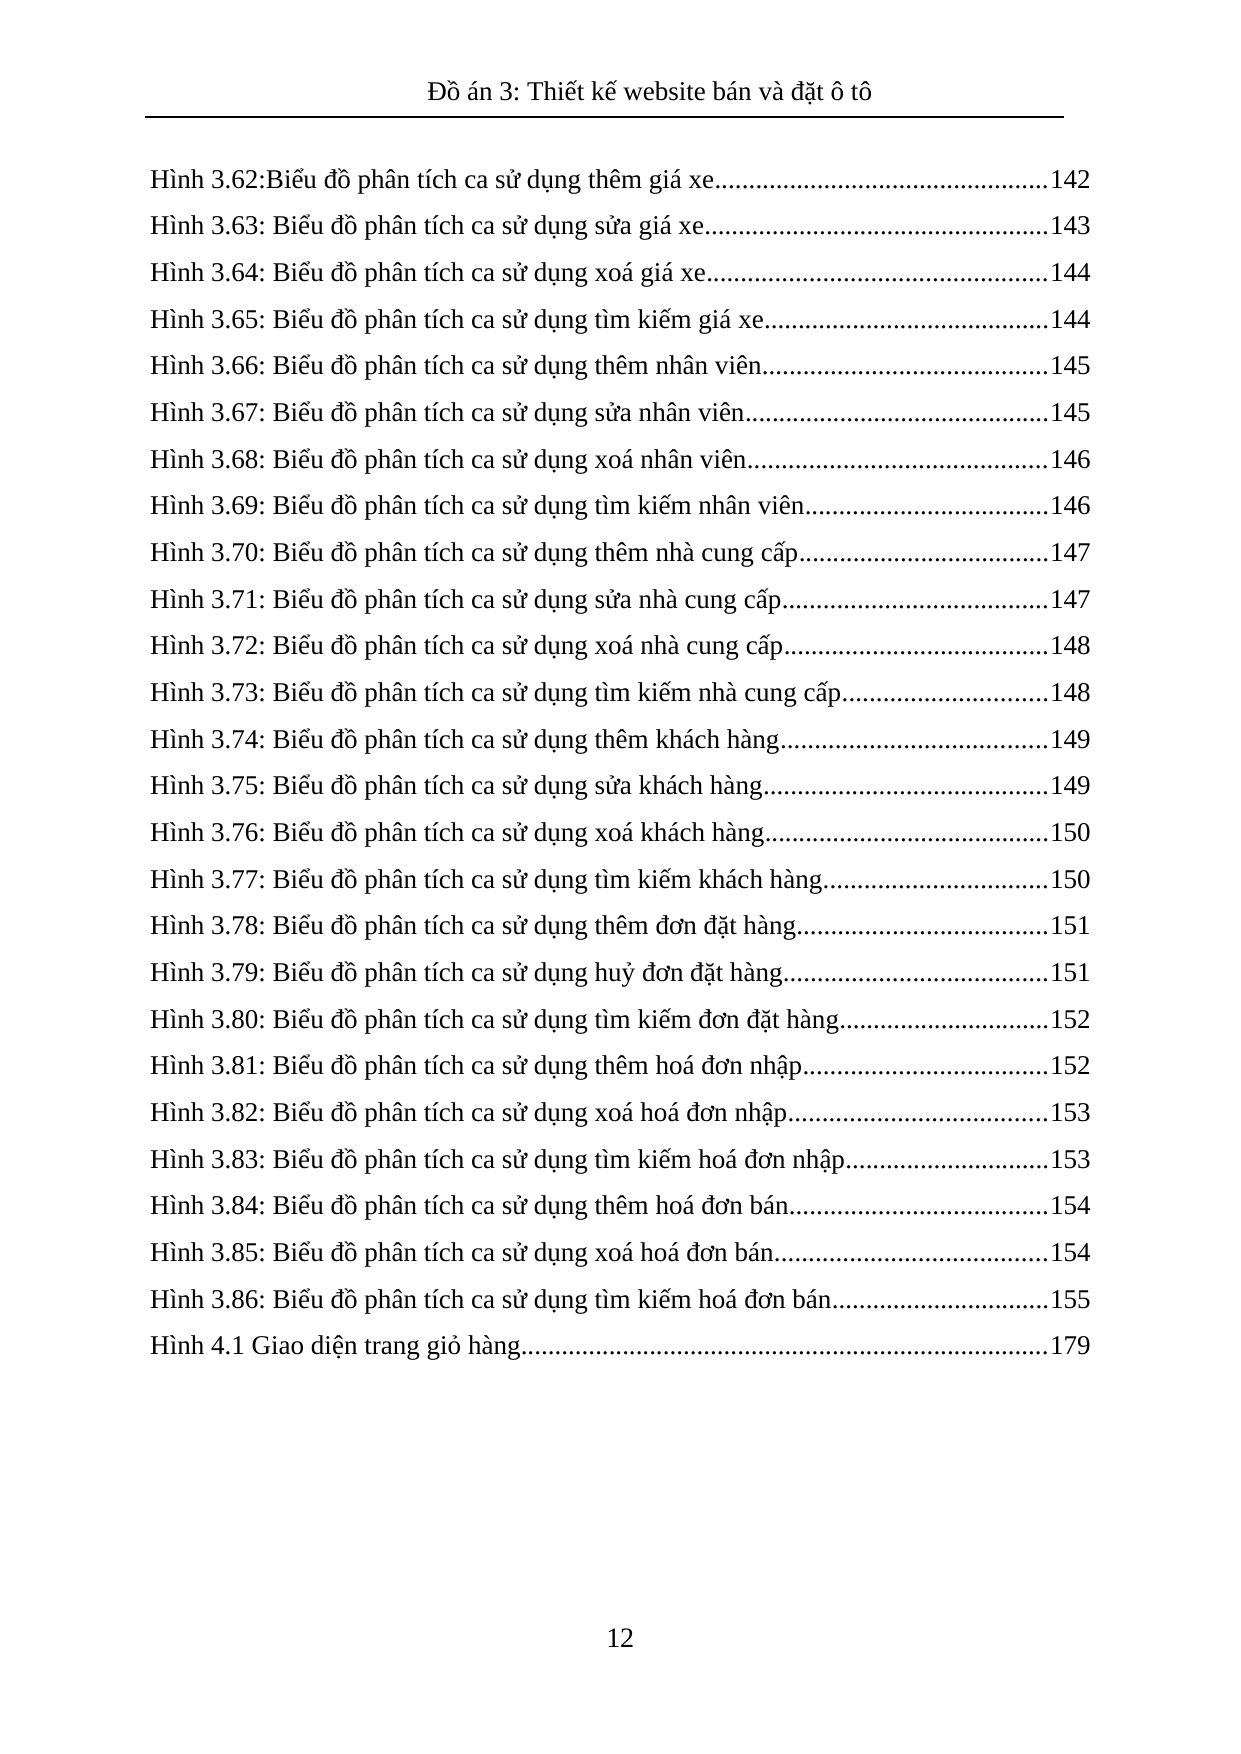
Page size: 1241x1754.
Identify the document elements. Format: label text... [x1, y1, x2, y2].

text Hình 3.78: Biểu đồ phân tích ca sử dụng thêm đơn đặt hàng 151 [150, 909, 1090, 941]
text Hình 3.80: Biểu đồ phân tích ca sử dụng tìm kiếm đơn đặt hàng 152 [150, 1003, 1090, 1034]
text Hình 3.79: Biểu đồ phân tích ca sử dụng huỷ đơn đặt hàng 151 [150, 956, 1090, 987]
text Hình 3.62:Biểu đồ phân tích ca sử dụng thêm giá xe 142 [150, 163, 1090, 194]
text Hình 3.74: Biểu đồ phân tích ca sử dụng thêm khách hàng 149 [150, 723, 1090, 754]
text Hình 3.71: Biểu đồ phân tích ca sử dụng sửa nhà cung cấp 147 [150, 583, 1090, 614]
text Hình 3.76: Biểu đồ phân tích ca sử dụng xoá khách hàng 150 [150, 816, 1090, 847]
text Hình 3.65: Biểu đồ phân tích ca sử dụng tìm kiếm giá xe 144 [150, 303, 1090, 334]
text Hình 3.75: Biểu đồ phân tích ca sử dụng sửa khách hàng 149 [150, 769, 1090, 801]
text Hình 3.68: Biểu đồ phân tích ca sử dụng xoá nhân viên 146 [150, 443, 1090, 474]
text Hình 3.64: Biểu đồ phân tích ca sử dụng xoá giá xe 144 [150, 256, 1090, 287]
text Hình 3.84: Biểu đồ phân tích ca sử dụng thêm hoá đơn bán 154 [150, 1189, 1090, 1221]
text Hình 3.86: Biểu đồ phân tích ca sử dụng tìm kiếm hoá đơn bán 155 [150, 1283, 1090, 1314]
text Hình 3.69: Biểu đồ phân tích ca sử dụng tìm kiếm nhân viên 146 [150, 489, 1090, 521]
text Hình 3.77: Biểu đồ phân tích ca sử dụng tìm kiếm khách hàng 150 [150, 863, 1090, 894]
text Hình 3.73: Biểu đồ phân tích ca sử dụng tìm kiếm nhà cung cấp 148 [150, 676, 1090, 707]
text Hình 3.85: Biểu đồ phân tích ca sử dụng xoá hoá đơn bán 154 [150, 1236, 1090, 1267]
text Hình 3.63: Biểu đồ phân tích ca sử dụng sửa giá xe 143 [150, 209, 1090, 241]
text Hình 3.82: Biểu đồ phân tích ca sử dụng xoá hoá đơn nhập 153 [150, 1096, 1090, 1127]
text Hình 3.66: Biểu đồ phân tích ca sử dụng thêm nhân viên 145 [150, 349, 1090, 381]
text Hình 4.1 Giao diện trang giỏ hàng 179 [150, 1329, 1090, 1361]
text Hình 3.70: Biểu đồ phân tích ca sử dụng thêm nhà cung cấp 147 [150, 536, 1090, 567]
text Hình 3.67: Biểu đồ phân tích ca sử dụng sửa nhân viên 145 [150, 396, 1090, 427]
text Hình 3.81: Biểu đồ phân tích ca sử dụng thêm hoá đơn nhập 152 [150, 1049, 1090, 1081]
text Hình 3.72: Biểu đồ phân tích ca sử dụng xoá nhà cung cấp 148 [150, 629, 1090, 661]
text Hình 3.83: Biểu đồ phân tích ca sử dụng tìm kiếm hoá đơn nhập 153 [150, 1143, 1090, 1174]
